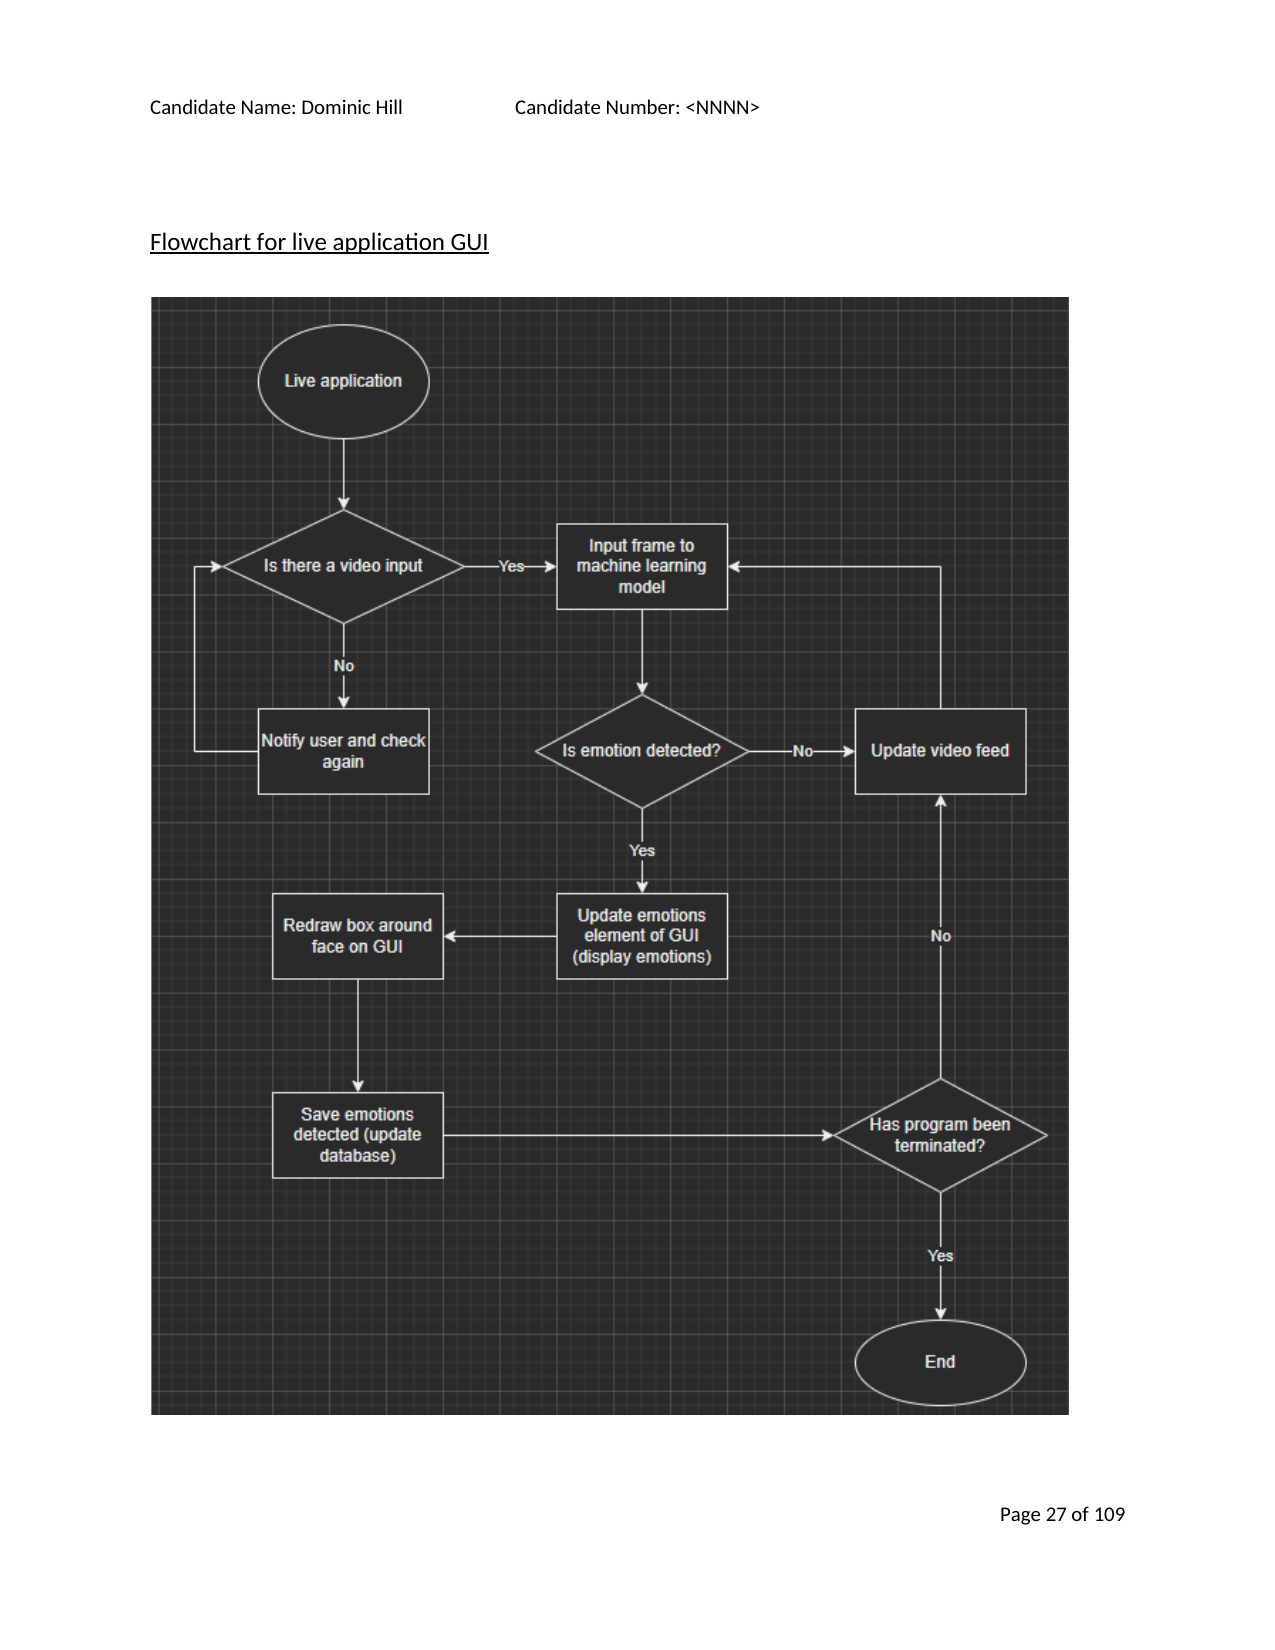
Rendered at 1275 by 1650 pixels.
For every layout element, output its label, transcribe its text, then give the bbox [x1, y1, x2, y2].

picture [150, 297, 1069, 1413]
text Flowchart for live application GUI [150, 226, 1125, 257]
